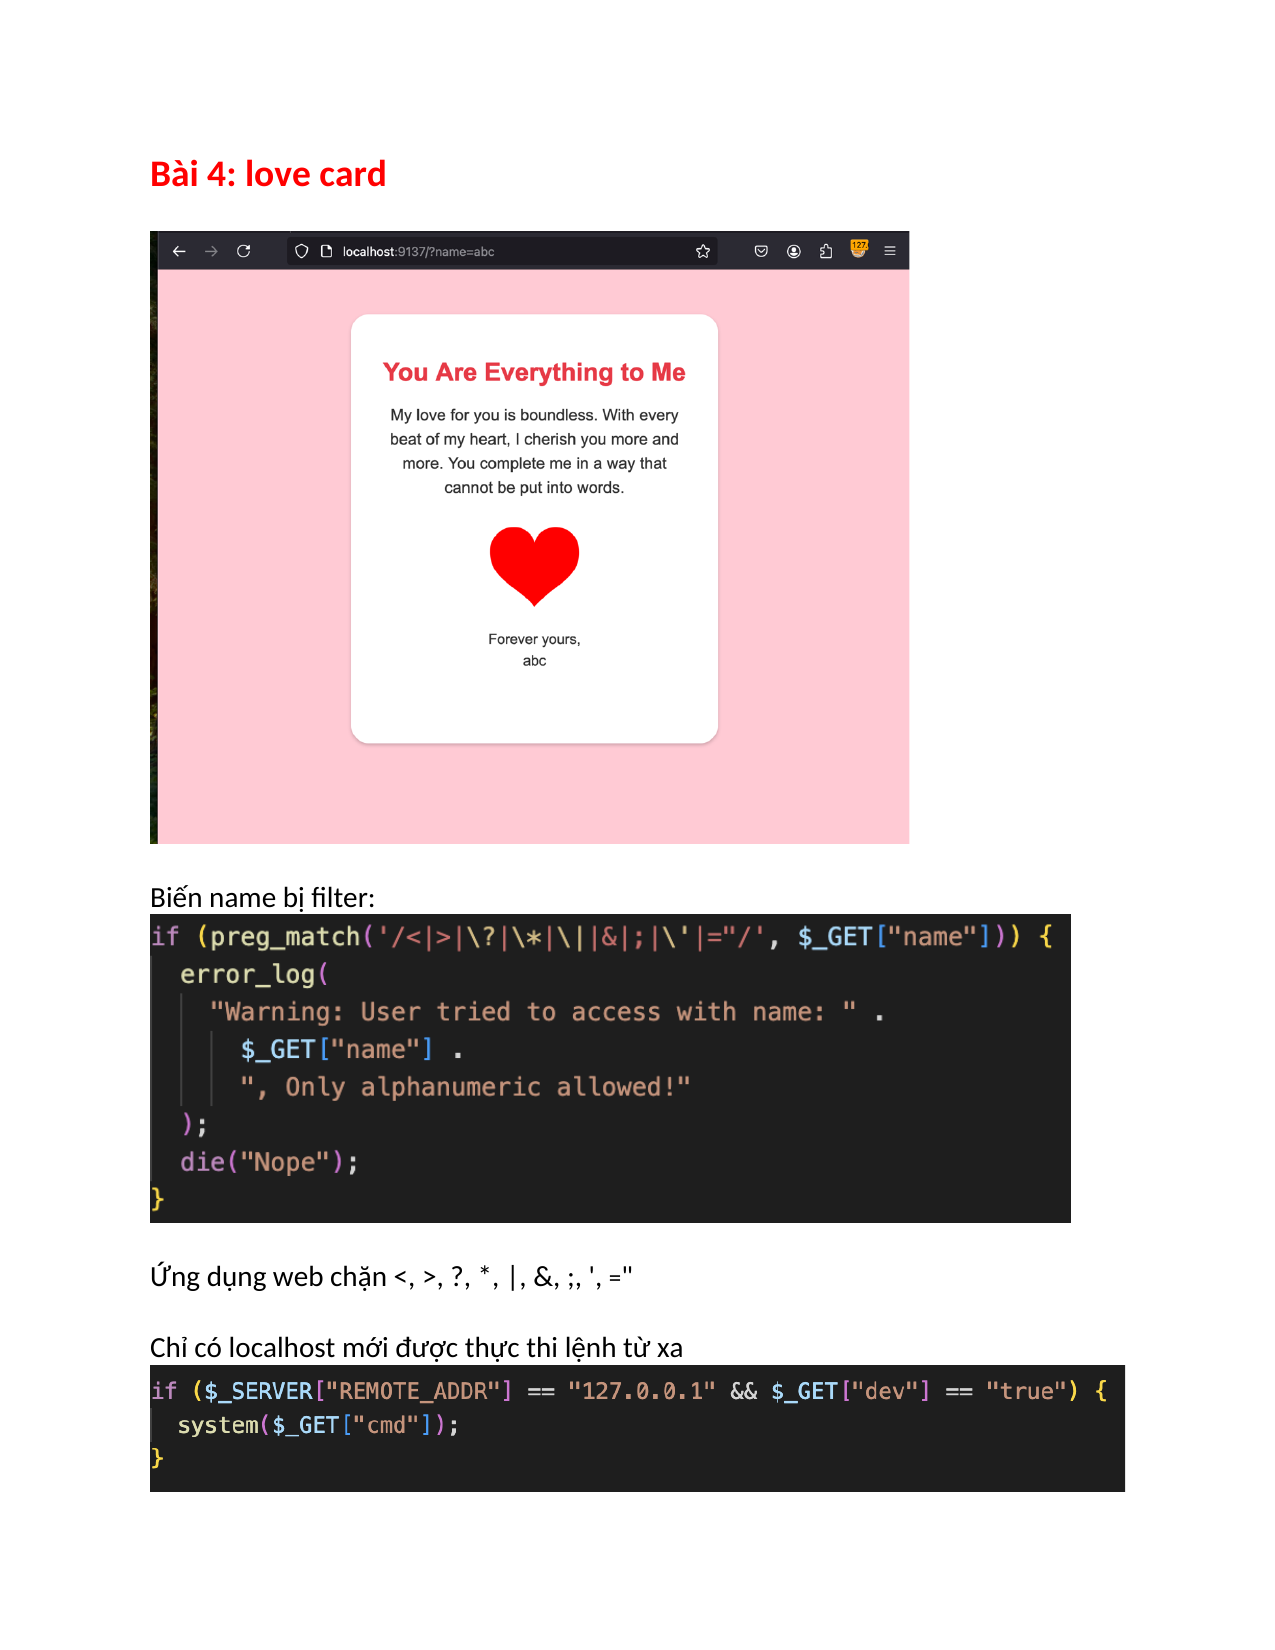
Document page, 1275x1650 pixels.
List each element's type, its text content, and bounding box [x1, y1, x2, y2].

picture [150, 231, 910, 844]
picture [150, 914, 1071, 1223]
text Bài 4: love card [150, 150, 1184, 196]
text Biến name bị filter: [150, 879, 1184, 914]
text Ứng dụng web chặn <, >, ?, *, |, &, ;, ', =" [150, 1258, 1184, 1294]
picture [150, 1365, 1125, 1492]
